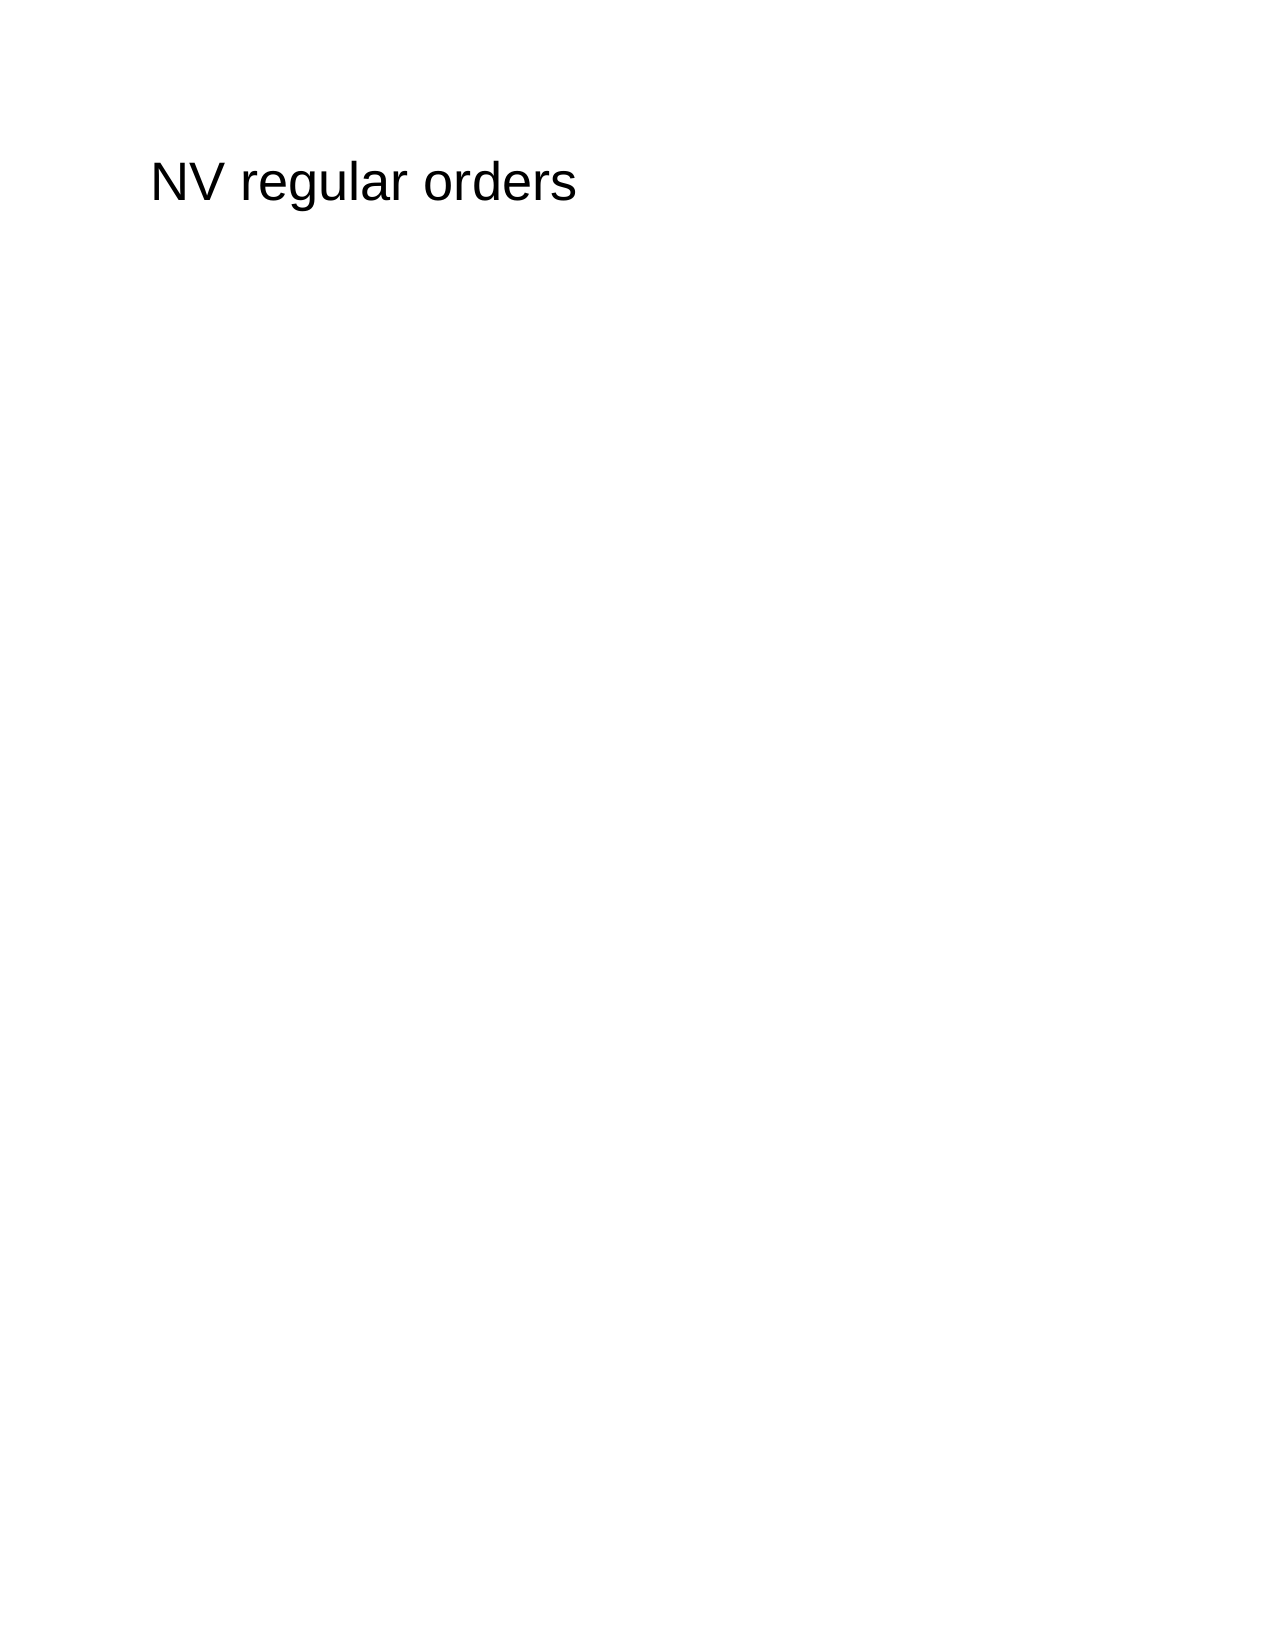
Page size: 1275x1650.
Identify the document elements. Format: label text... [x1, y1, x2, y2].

title NV regular orders [150, 150, 1125, 212]
